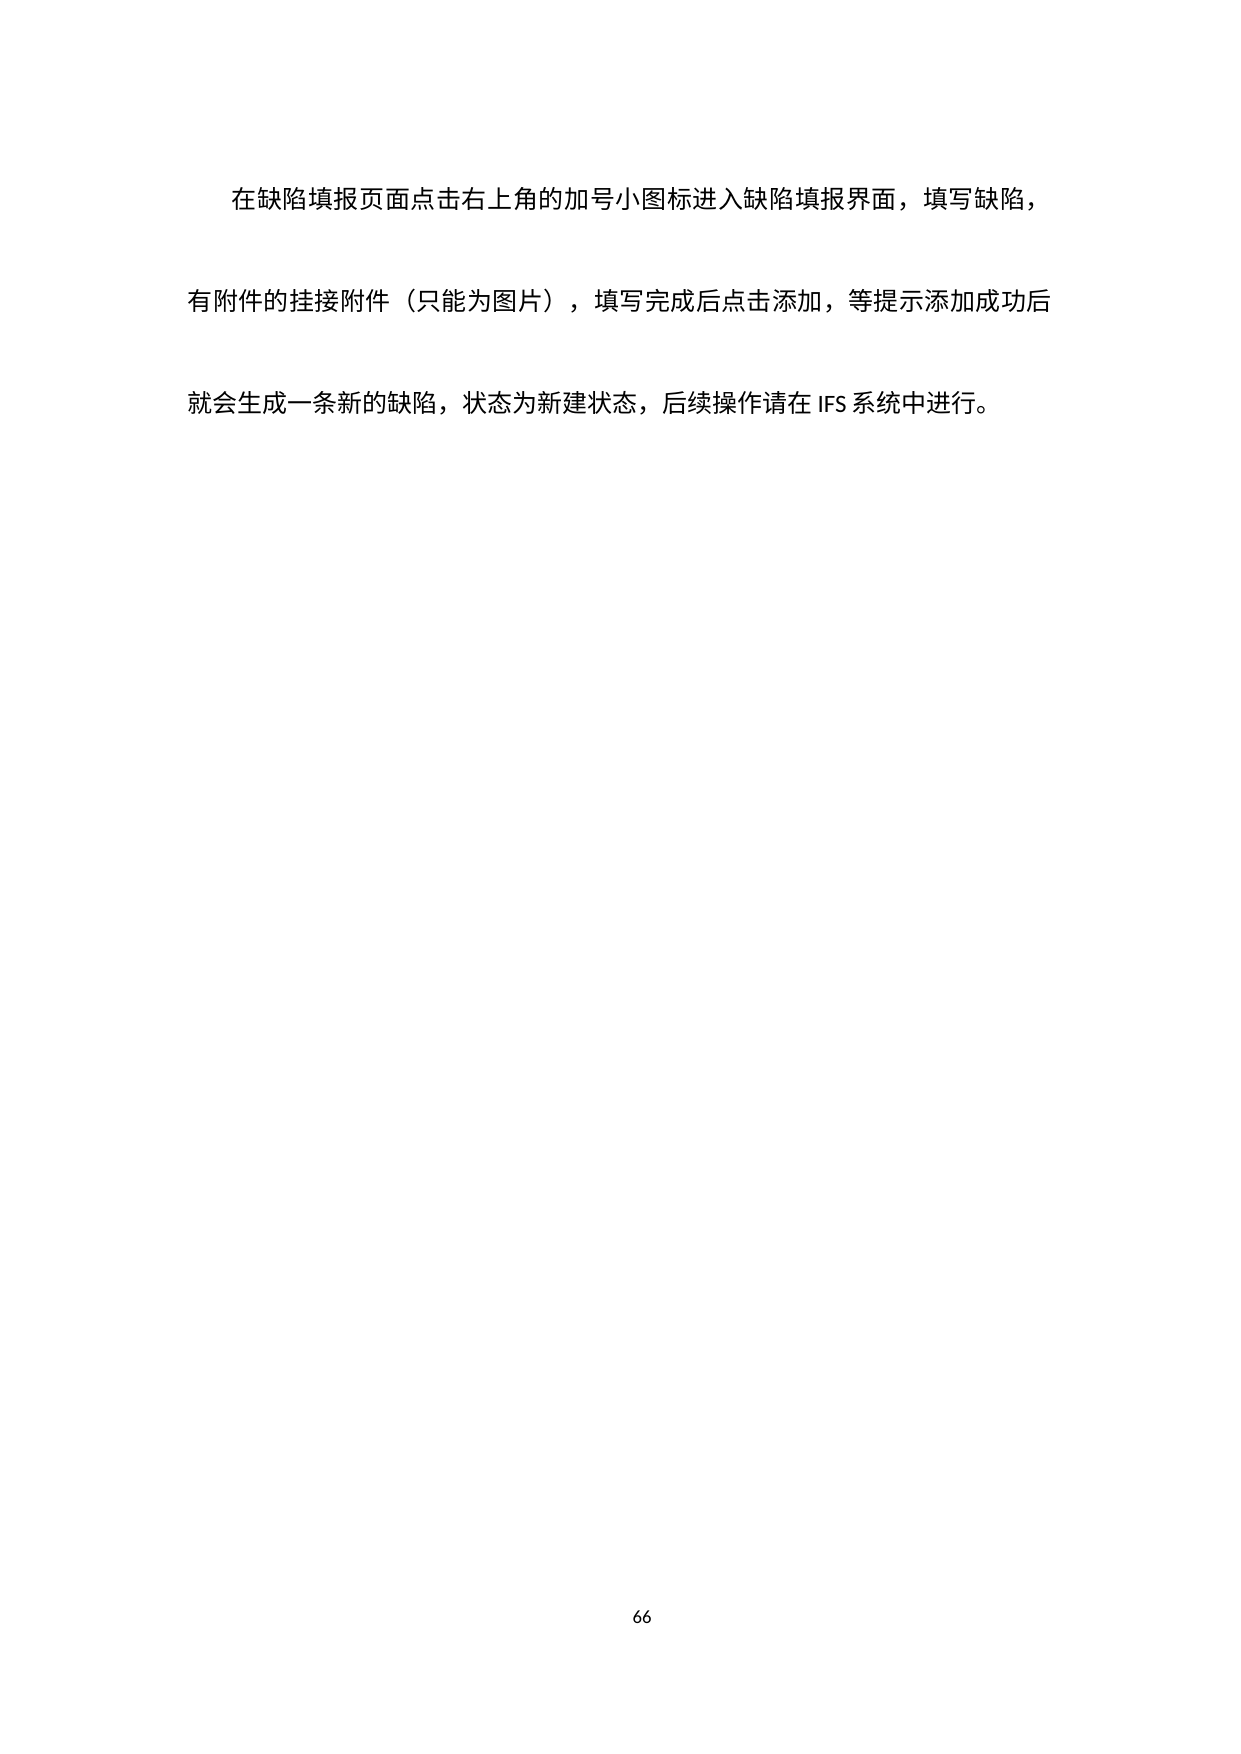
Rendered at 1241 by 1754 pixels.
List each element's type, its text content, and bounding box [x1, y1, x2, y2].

text 在缺陷填报页面点击右上角的加号小图标进入缺陷填报界面，填写缺陷，有附件的挂接附件（只能为图片），填写完成后点击添加，等提示添加成功后就会生成一条新的缺陷，状态为新建状态，后续操作请在IFS系统中进行。 [187, 164, 1053, 436]
